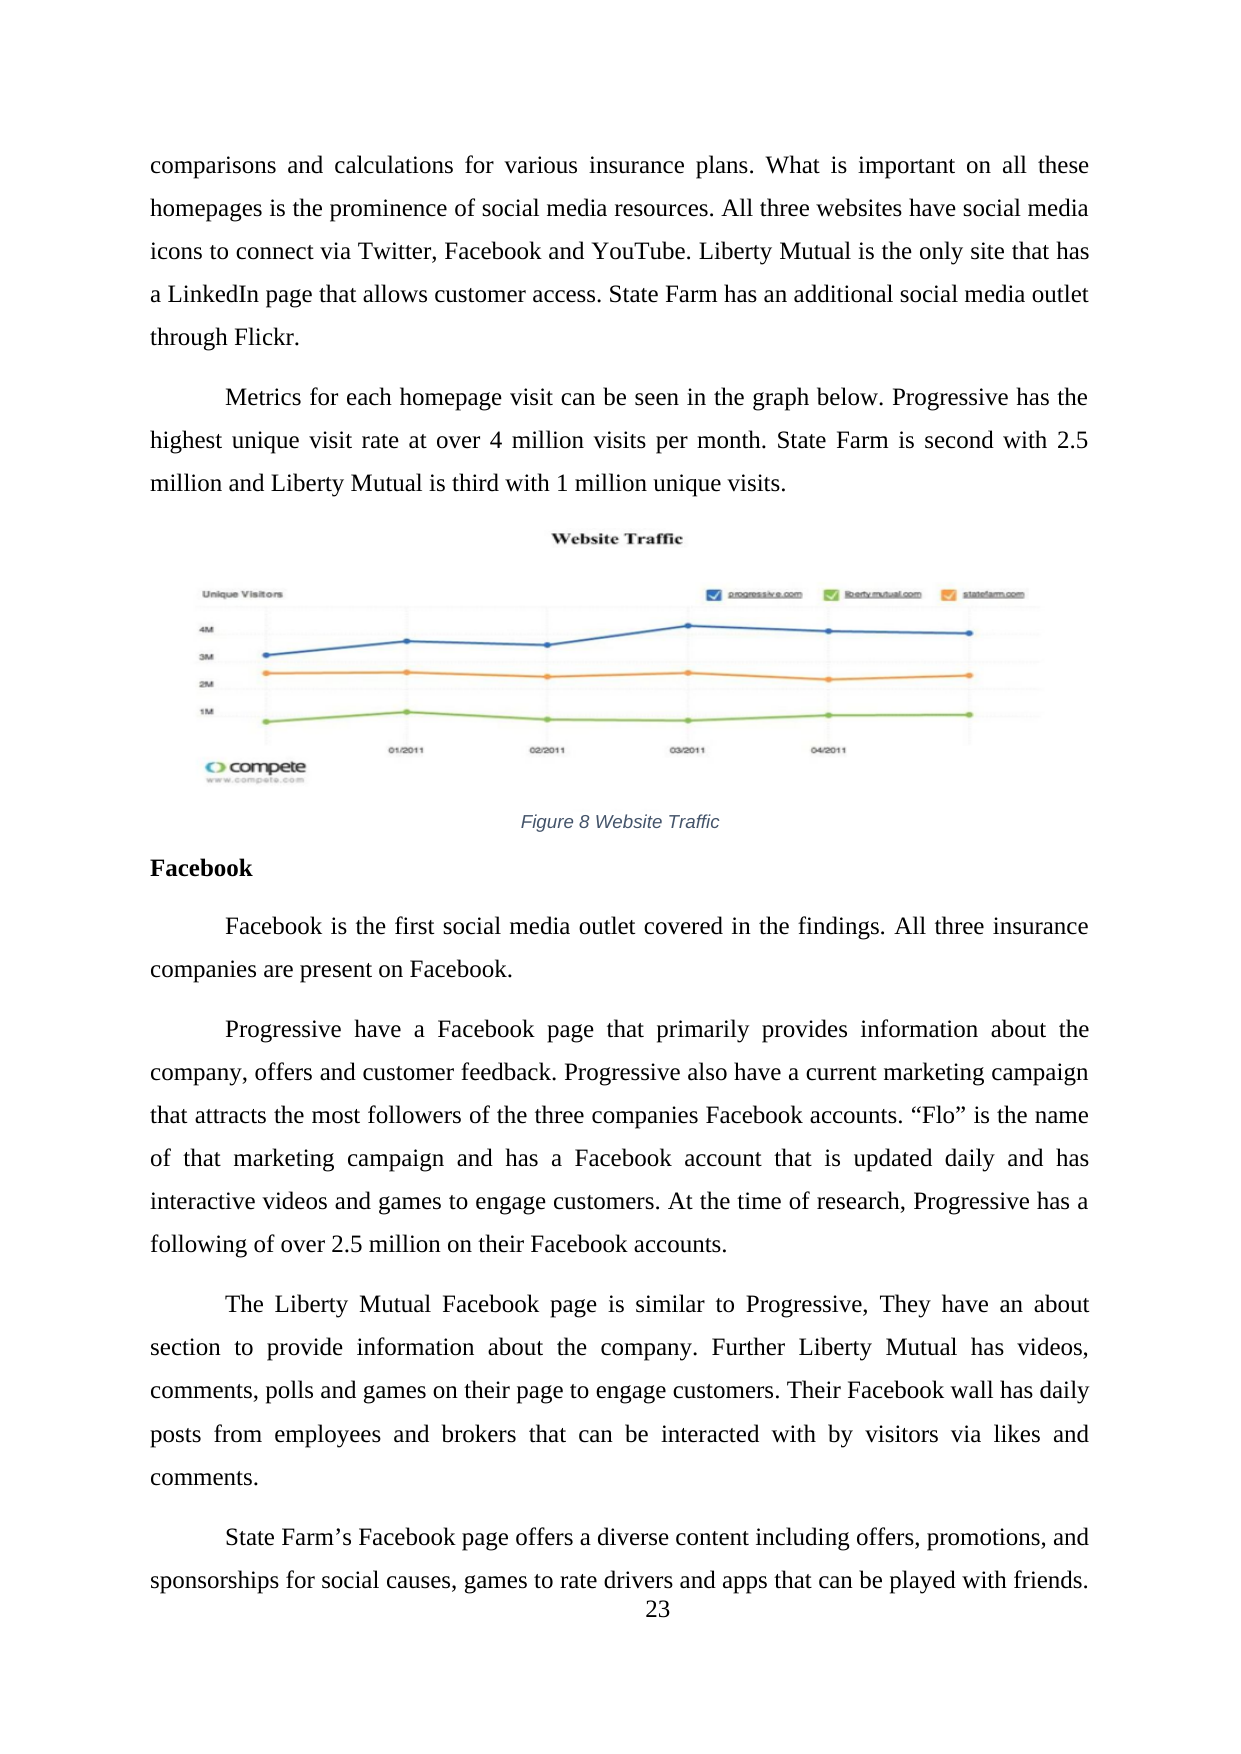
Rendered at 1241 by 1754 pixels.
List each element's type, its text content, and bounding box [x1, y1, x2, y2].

text Metrics for each homepage visit can be seen in the graph below. Progressive has the highest unique visit rate at over 4 million visits per month. State Farm is second with 2.5 million and Liberty Mutual is third with 1 million unique visits. [150, 382, 1090, 497]
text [150, 150, 1090, 351]
subtitle Facebook [150, 853, 1090, 882]
text Facebook is the first social media outlet covered in the findings. All three insurance companies are present on Facebook. [150, 911, 1090, 983]
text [150, 1522, 1090, 1593]
picture [187, 528, 1053, 812]
text Progressive have a Facebook page that primarily provides information about the company, offers and customer feedback. Progressive also have a current marketing campaign that attracts the most followers of the three companies Facebook accounts. “Flo” is the name of that marketing campaign and has a Facebook account that is updated daily and has interactive videos and games to engage customers. At the time of research, Progressive has a following of over 2.5 million on their Facebook accounts. [150, 1014, 1090, 1258]
text The Liberty Mutual Facebook page is similar to Progressive, They have an about section to provide information about the company. Further Liberty Mutual has videos, comments, polls and games on their page to engage customers. Their Facebook wall has daily posts from employees and brokers that can be interacted with by visitors via likes and comments. [150, 1289, 1090, 1491]
